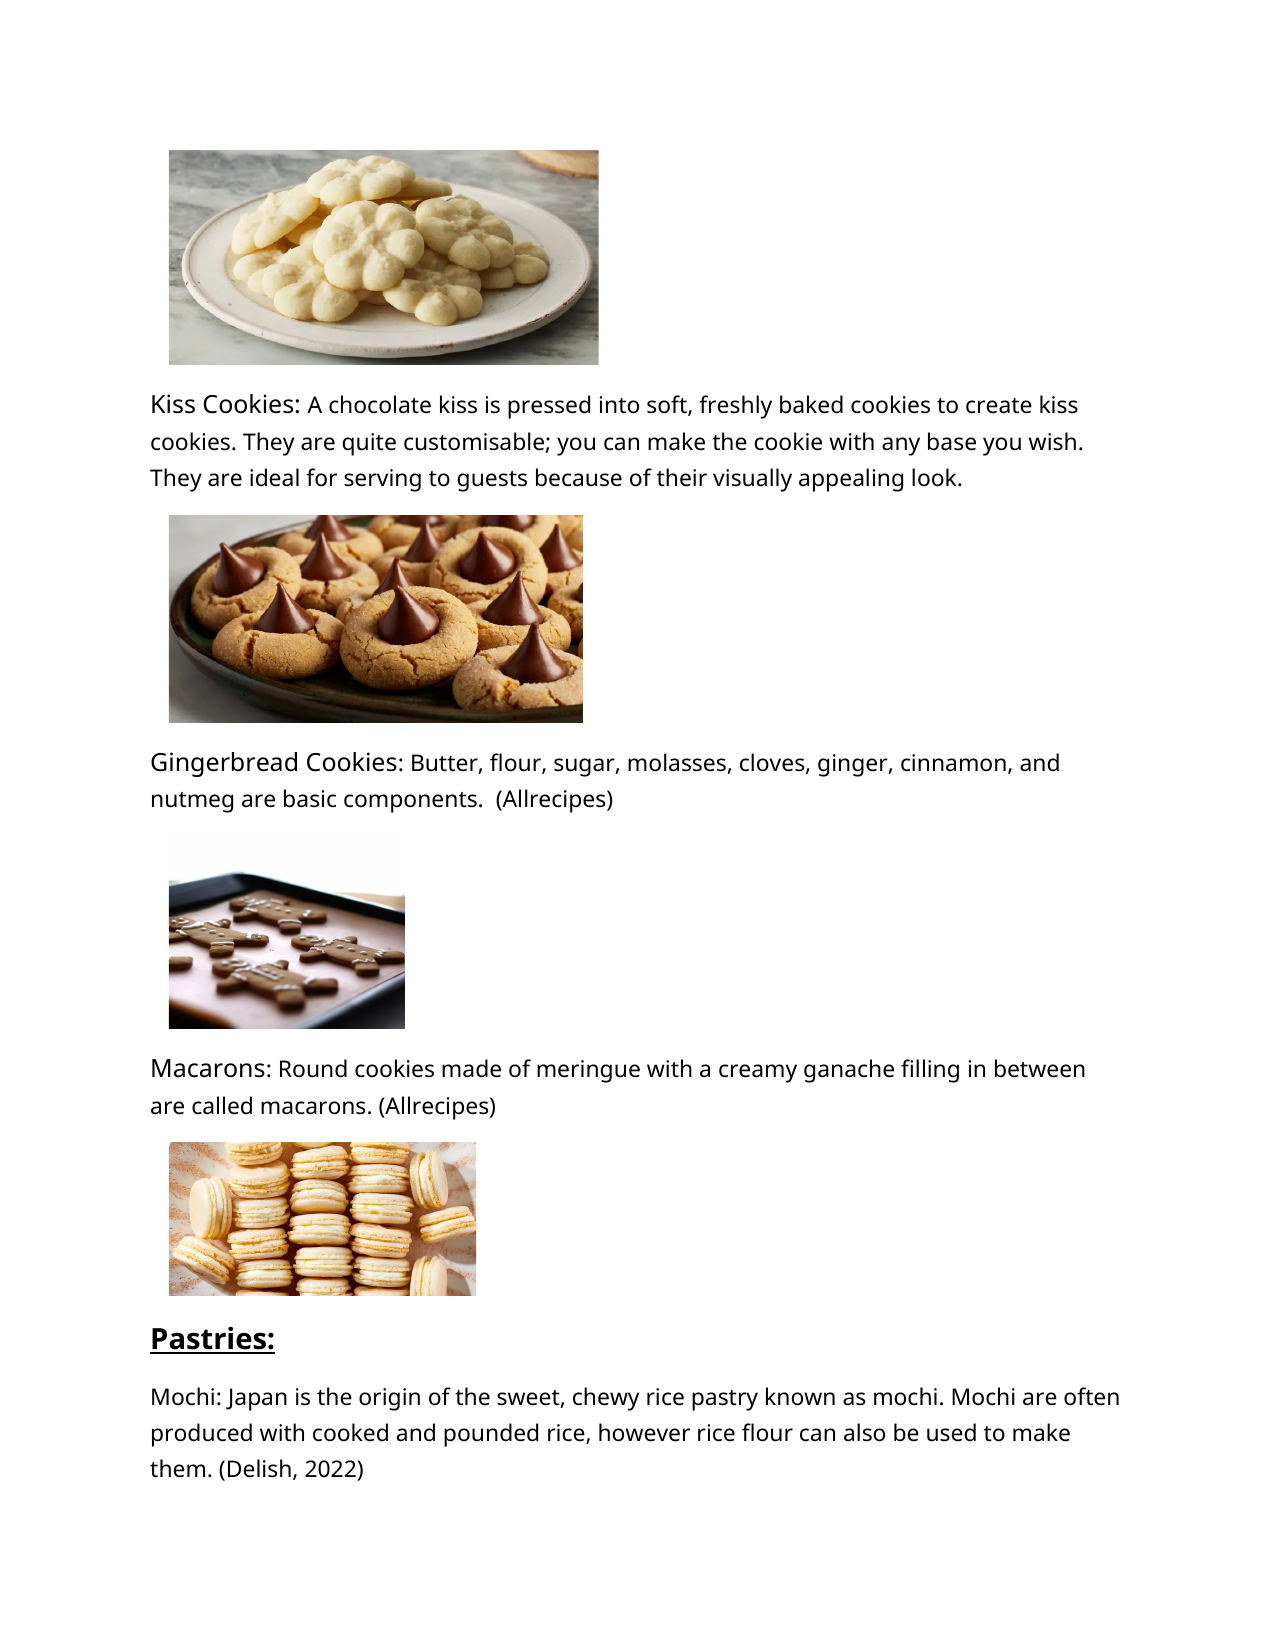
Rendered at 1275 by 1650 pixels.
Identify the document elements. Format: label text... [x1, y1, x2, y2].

text Pastries: [150, 1318, 1125, 1358]
text Macarons: Round cookies made of meringue with a creamy ganache filling in between are called macarons. (Allrecipes) [150, 1051, 1125, 1121]
text Kiss Cookies: A chocolate kiss is pressed into soft, freshly baked cookies to create kiss cookies. They are quite customisable; you can make the cookie with any base you wish. They are ideal for serving to guests because of their visually appealing look. [150, 387, 1125, 493]
text Gingerbread Cookies: Butter, flour, sugar, molasses, cloves, ginger, cinnamon, and nutmeg are basic components. (Allrecipes) [150, 744, 1125, 814]
text Mochi: Japan is the origin of the sweet, chewy rice pastry known as mochi. Mochi are often produced with cooked and pounded rice, however rice flour can also be used to make them. (Delish, 2022) [150, 1381, 1125, 1484]
